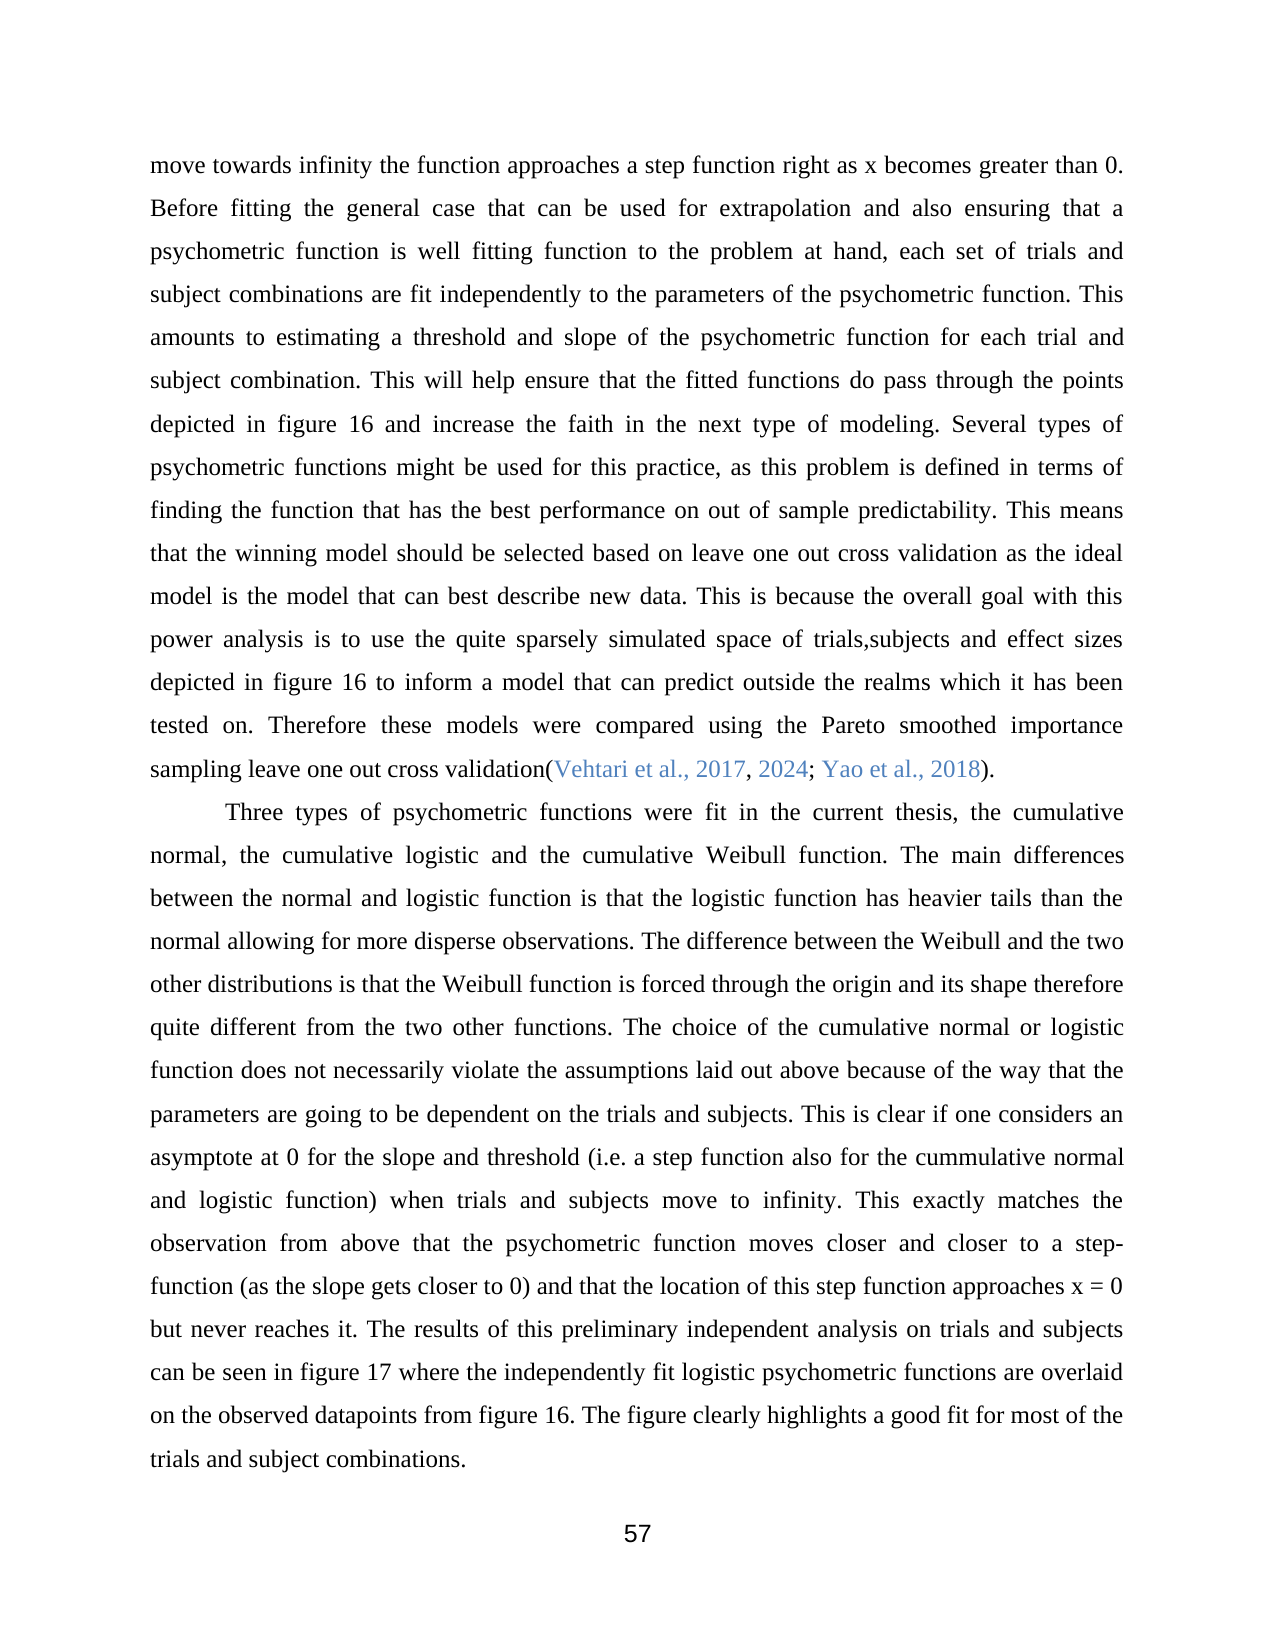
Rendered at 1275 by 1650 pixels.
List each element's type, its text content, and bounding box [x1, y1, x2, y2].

text Three types of psychometric functions were fit in the current thesis, the cumulative normal, the cumulative logistic and the cumulative Weibull function. The main differences between the normal and logistic function is that the logistic function has heavier tails than the normal allowing for more disperse observations. The difference between the Weibull and the two other distributions is that the Weibull function is forced through the origin and its shape therefore quite different from the two other functions. The choice of the cumulative normal or logistic function does not necessarily violate the assumptions laid out above because of the way that the parameters are going to be dependent on the trials and subjects. This is clear if one considers an asymptote at 0 for the slope and threshold (i.e. a step function also for the cummulative normal and logistic function) when trials and subjects move to infinity. This exactly matches the observation from above that the psychometric function moves closer and closer to a step-function (as the slope gets closer to 0) and that the location of this step function approaches x = 0 but never reaches it. The results of this preliminary independent analysis on trials and subjects can be seen in figure 17 where the independently fit logistic psychometric functions are overlaid on the observed datapoints from figure 16. The figure clearly highlights a good fit for most of the trials and subject combinations. [150, 797, 1125, 1472]
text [150, 150, 1125, 782]
